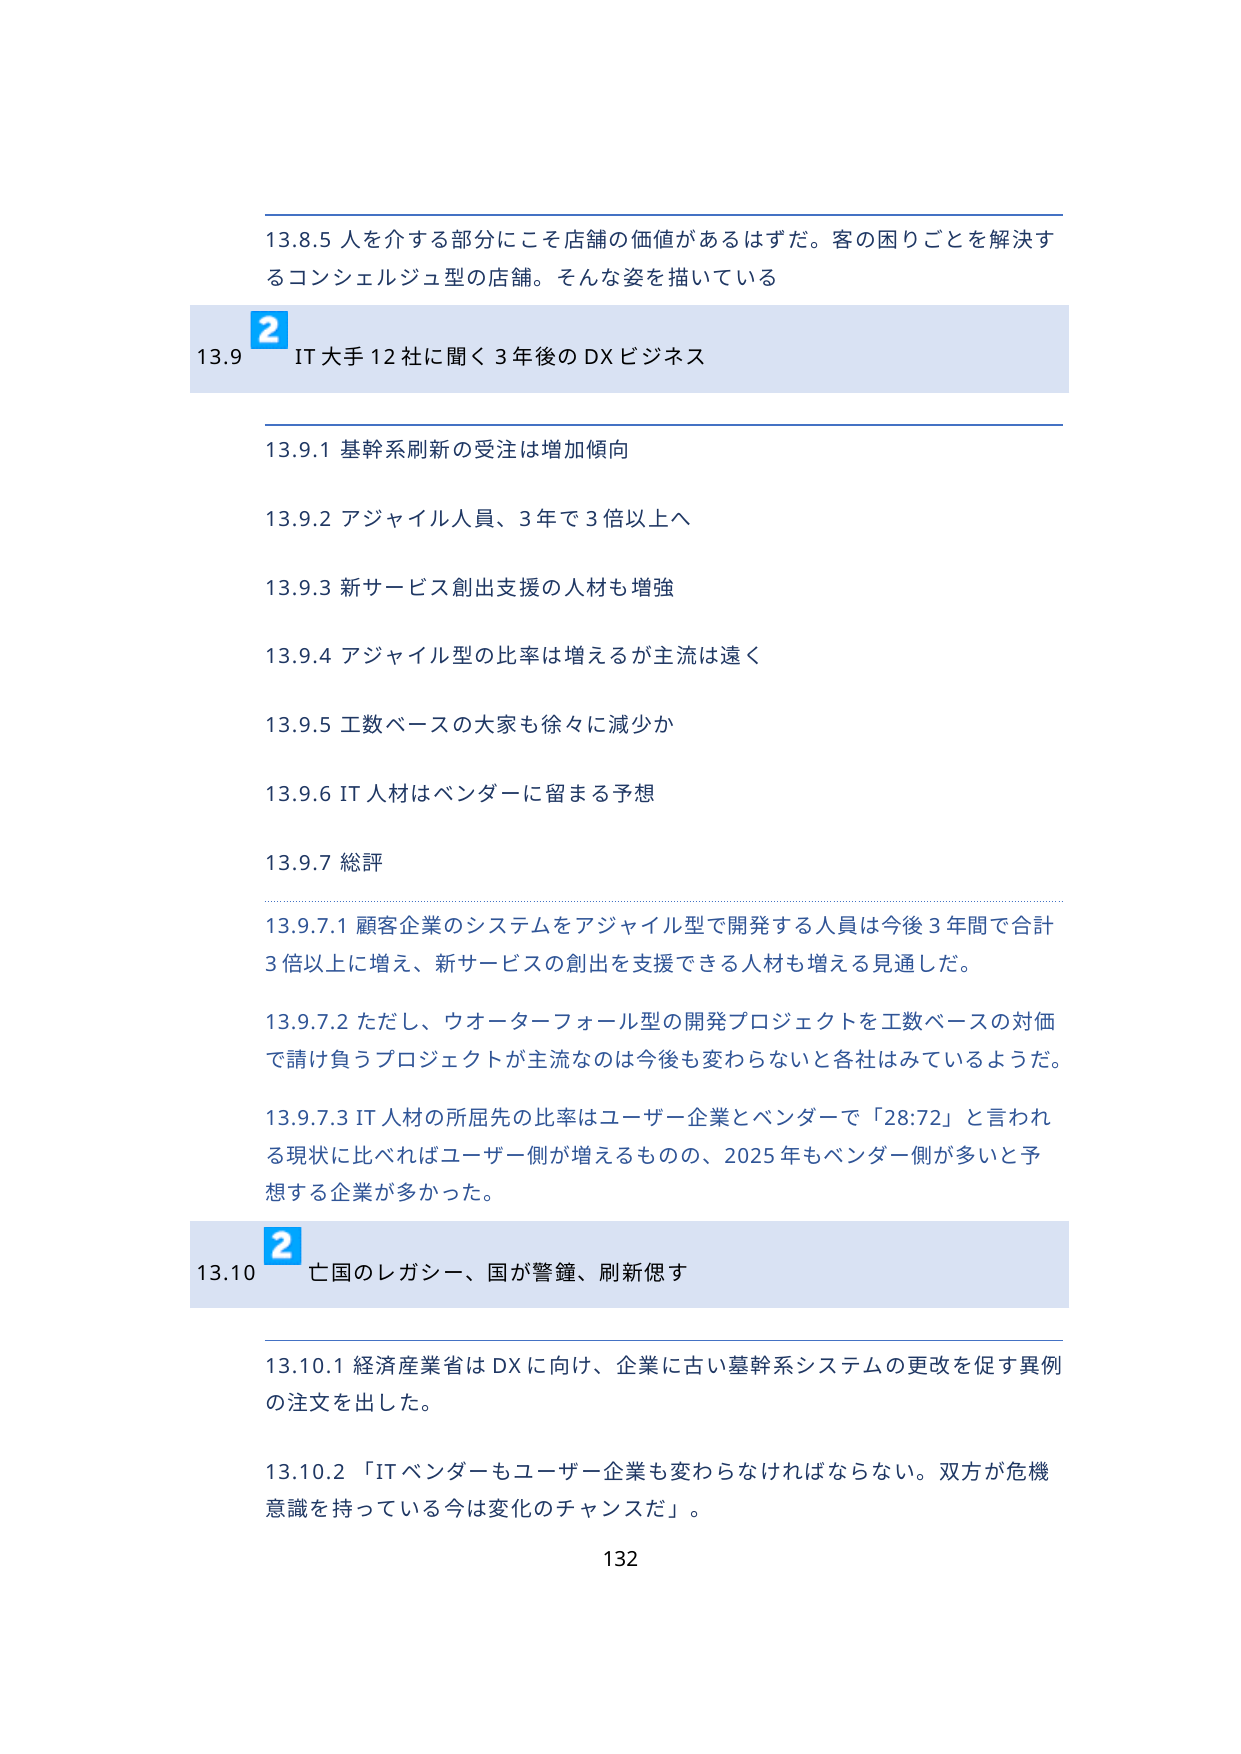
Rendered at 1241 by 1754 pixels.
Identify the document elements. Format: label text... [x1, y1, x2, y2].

text 基幹系刷新の受注は増加傾向 [265, 426, 1063, 467]
text 経済産業省はDXに向け、企業に古い墓幹系システムの更改を促す異例の注文を出した。 [265, 1341, 1063, 1420]
picture [263, 1227, 302, 1265]
text 工数ベースの大家も徐々に減少か [265, 699, 1063, 742]
text ただし、ウオーターフォール型の開発プロジェクトを工数ベースの対価で請け負うプロジェクトが主流なのは今後も変わらないと各社はみているようだ。 [265, 996, 1063, 1077]
text 亡国のレガシー、国が警鐘、刷新偲す [196, 1227, 1063, 1302]
text 顧客企業のシステムをアジャイル型で開発する人員は今後3年間で合計3倍以上に増え、新サービスの創出を支援できる人材も増える見通しだ。 [265, 901, 1063, 981]
text アジャイル人員、3年で3倍以上へ [265, 493, 1063, 536]
text IT大手12社に聞く3年後のDXビジネス [196, 311, 1063, 386]
text 総評 [265, 836, 1063, 880]
text 新サービス創出支援の人材も増強 [265, 561, 1063, 605]
picture [250, 311, 288, 349]
text 「ITベンダーもユーザー企業も変わらなければならない。双方が危機意識を持っている今は変化のチャンスだ」。 [265, 1446, 1063, 1527]
text 人を介する部分にこそ店舗の価値があるはずだ。客の困りごとを解決するコンシェルジュ型の店舗。そんな姿を描いている [265, 216, 1063, 295]
text アジャイル型の比率は増えるが主流は遠く [265, 630, 1063, 673]
text IT人材の所屈先の比率はユーザー企業とベンダーで「28:72」と言われる現状に比べればユーザー側が増えるものの、2025年もベンダー側が多いと予想する企業が多かった。 [265, 1092, 1063, 1210]
text IT人材はベンダーに留まる予想 [265, 768, 1063, 811]
